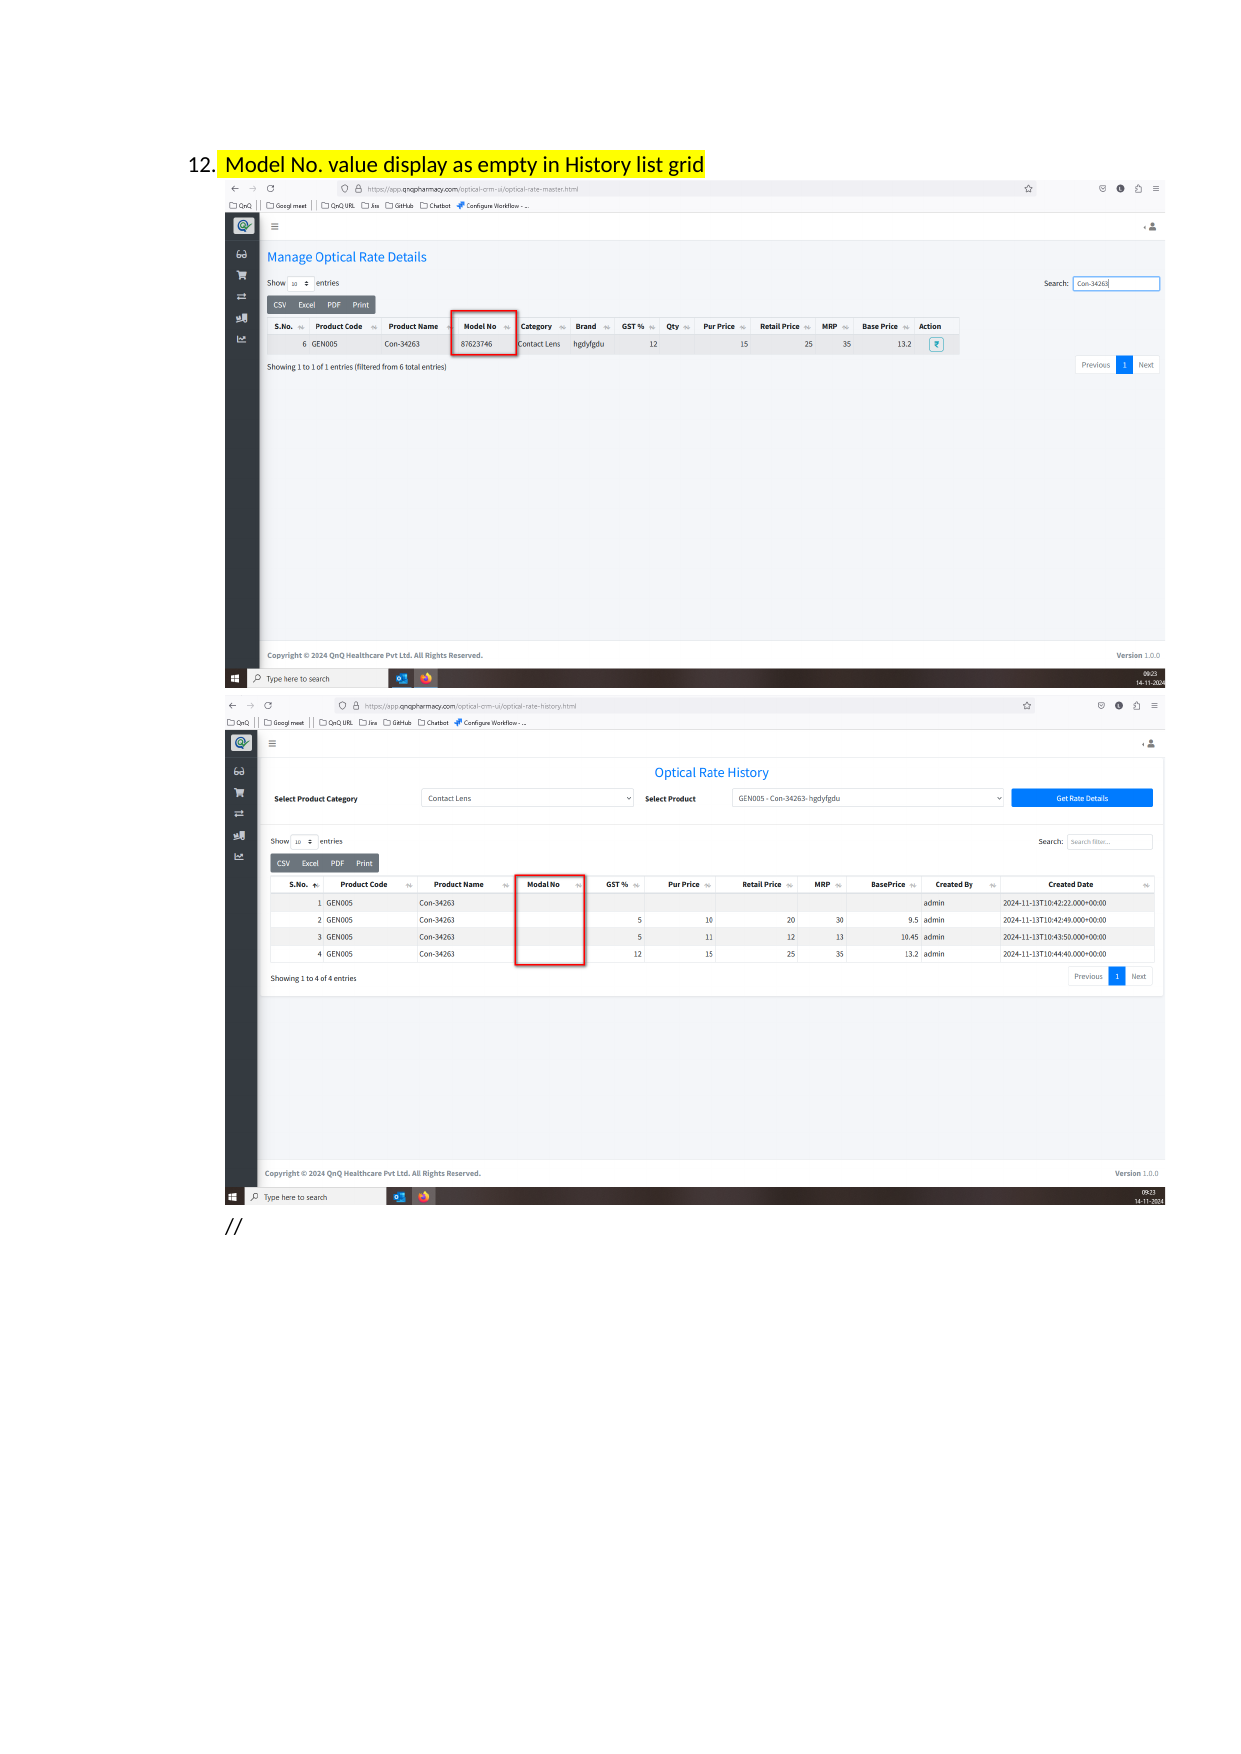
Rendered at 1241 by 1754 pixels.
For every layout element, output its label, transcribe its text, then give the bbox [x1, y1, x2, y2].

picture [225, 180, 1166, 688]
picture [225, 695, 1166, 1205]
